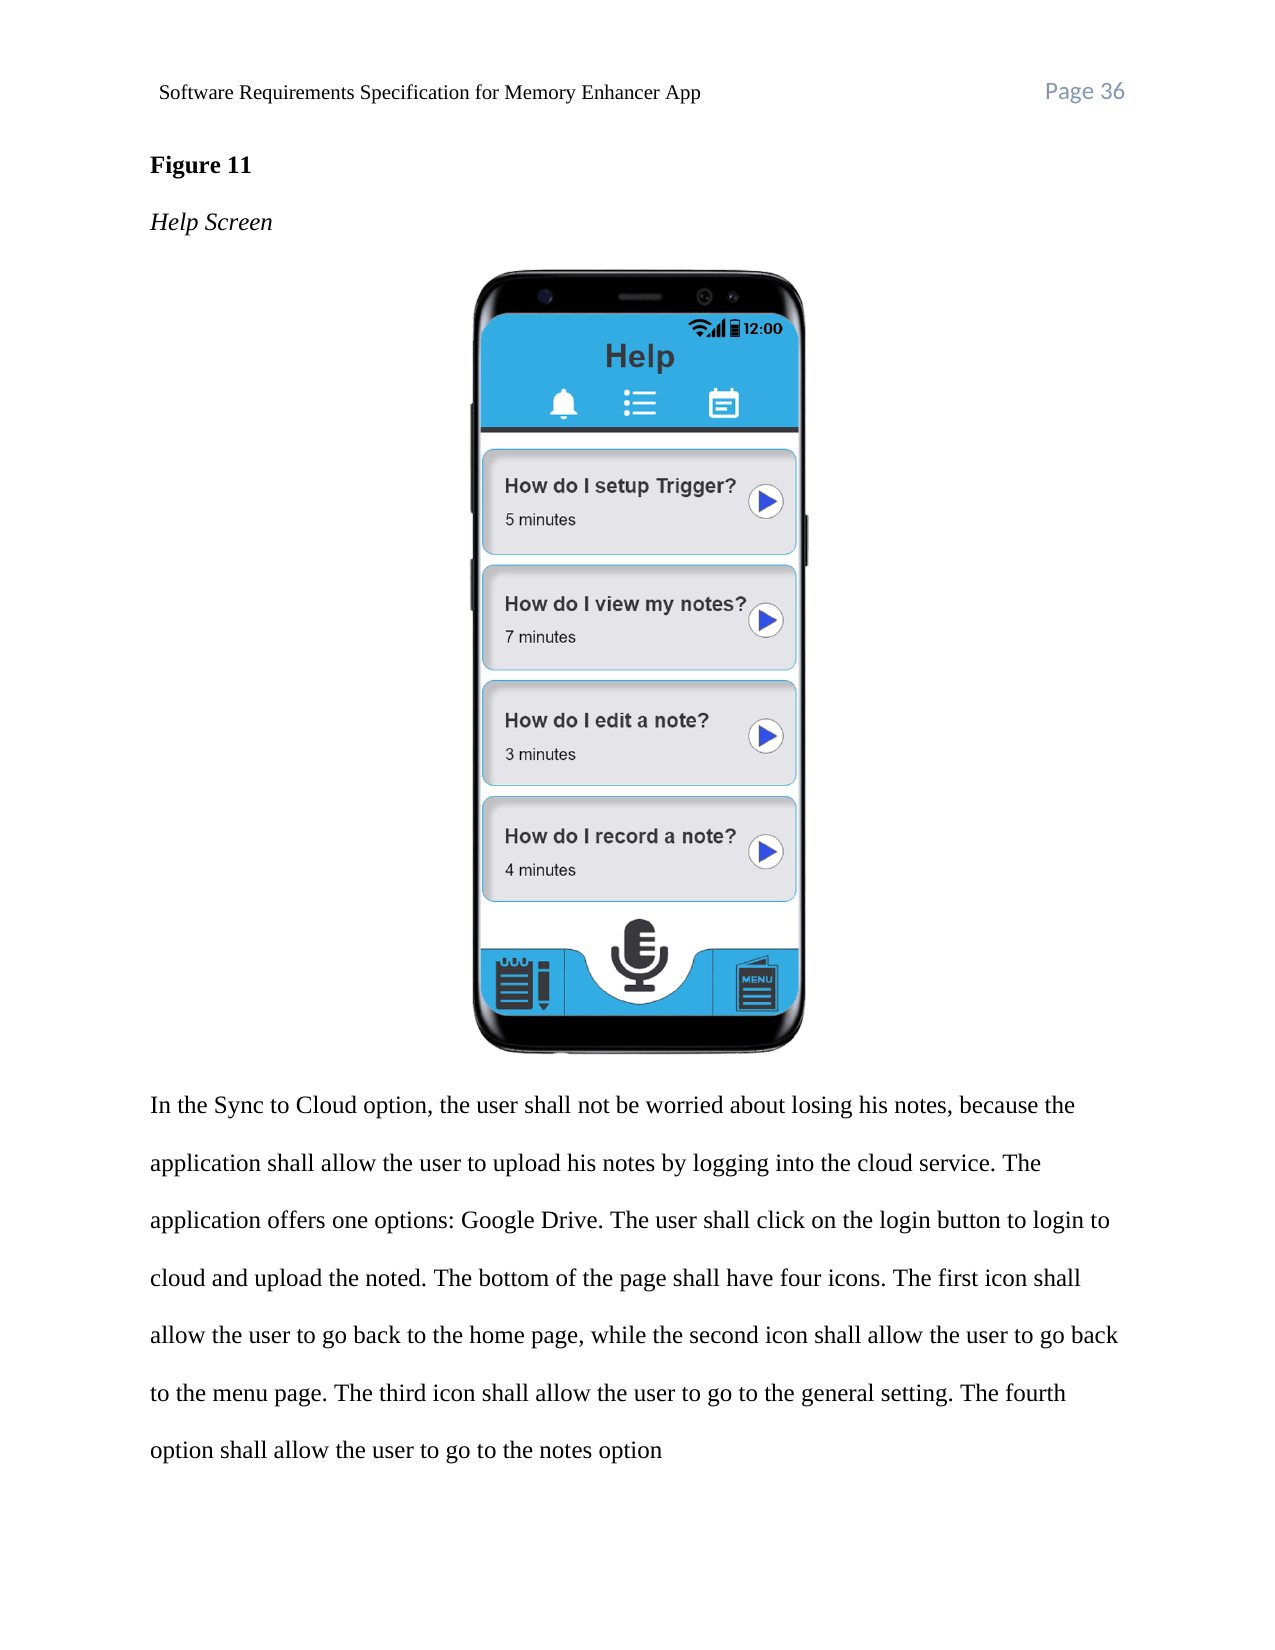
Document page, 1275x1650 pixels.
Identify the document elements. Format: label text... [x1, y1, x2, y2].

text Figure 11 [150, 150, 1125, 179]
picture [464, 265, 811, 1060]
text In the Sync to Cloud option, the user shall not be worried about losing his notes, because the application shall allow the user to upload his notes by logging into the cloud service. The application offers one options: Google Drive. The user shall click on the login button to login to cloud and upload the noted. The bottom of the page shall have four icons. The first icon shall allow the user to go back to the home page, while the second icon shall allow the user to go back to the menu page. The third icon shall allow the user to go to the general setting. The fourth option shall allow the user to go to the notes option [150, 1090, 1125, 1464]
text Help Screen [150, 207, 1125, 236]
